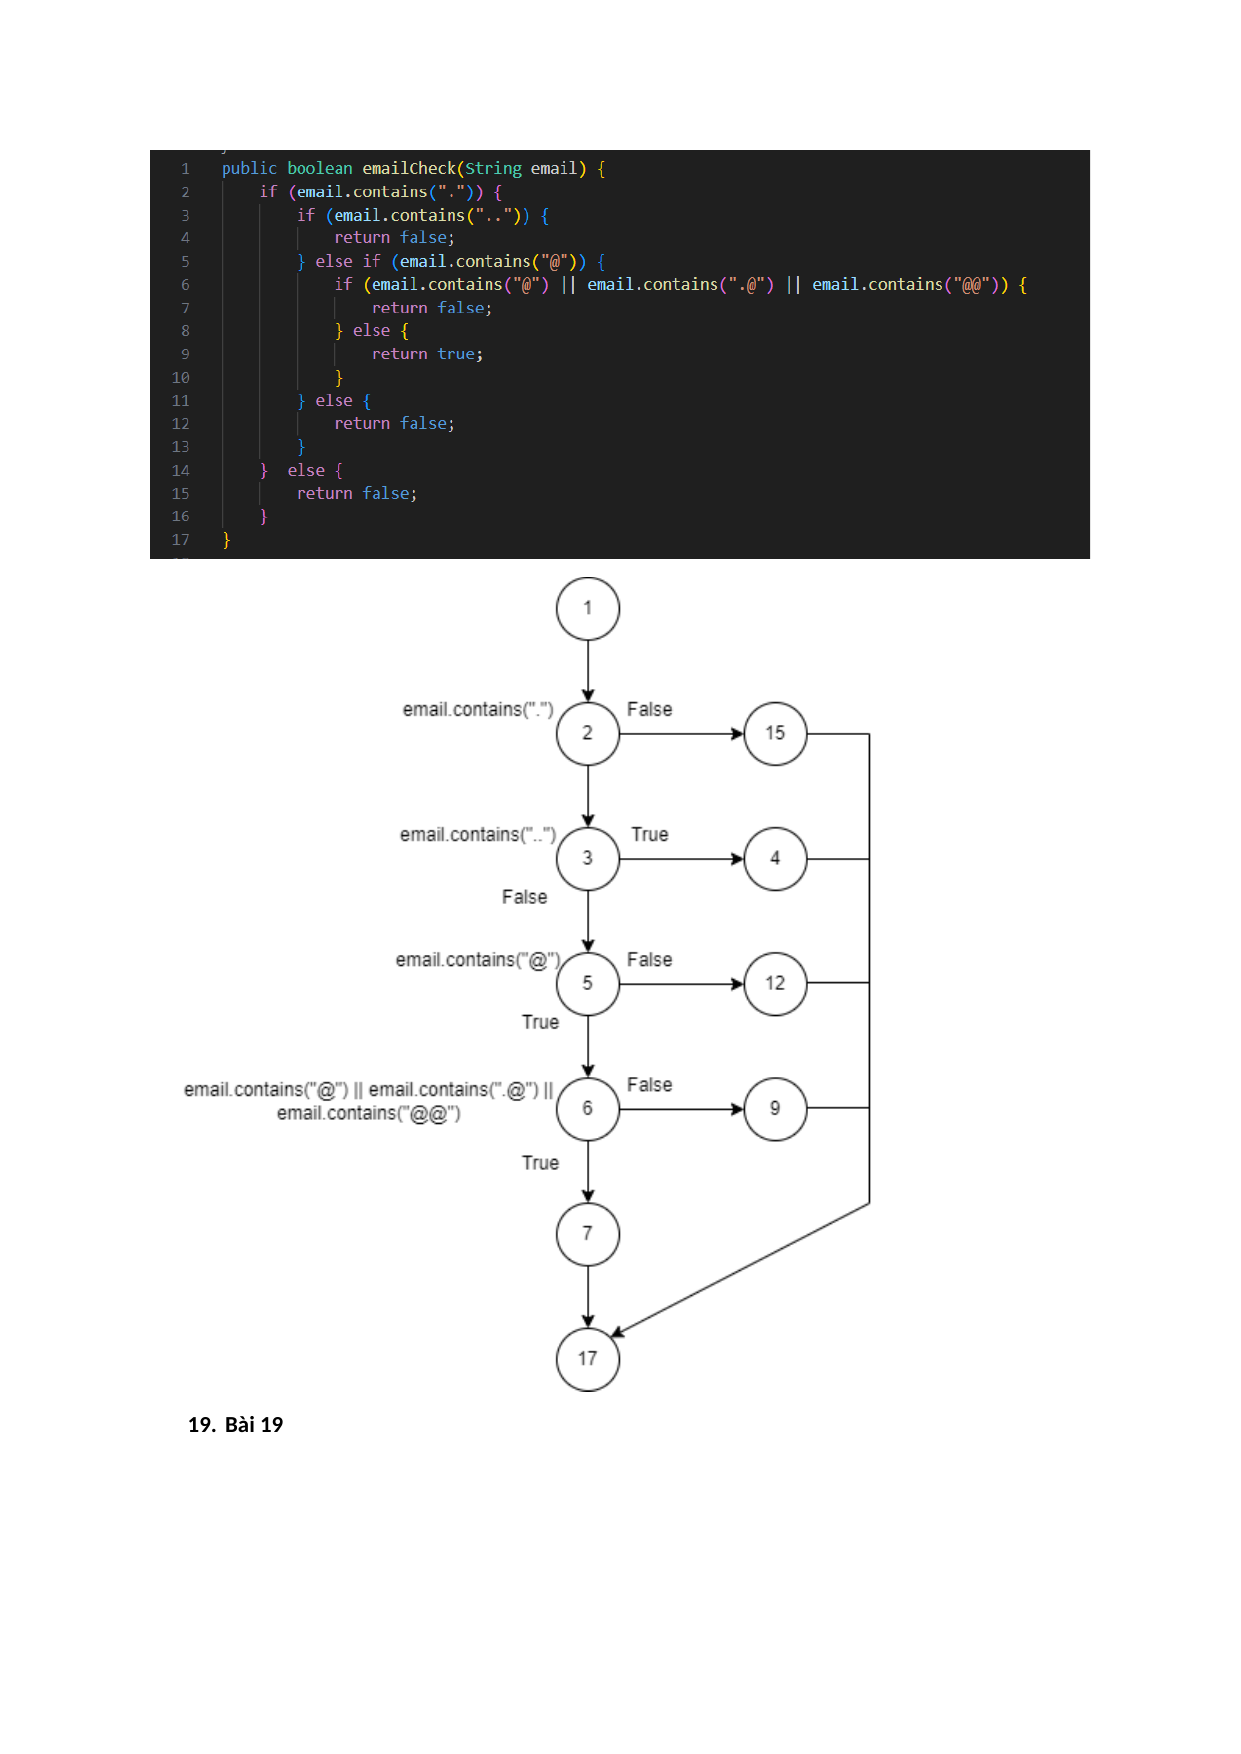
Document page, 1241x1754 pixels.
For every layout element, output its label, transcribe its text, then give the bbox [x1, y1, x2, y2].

picture [150, 150, 1091, 559]
list Bài 19 [187, 1410, 1090, 1438]
picture [150, 577, 883, 1392]
